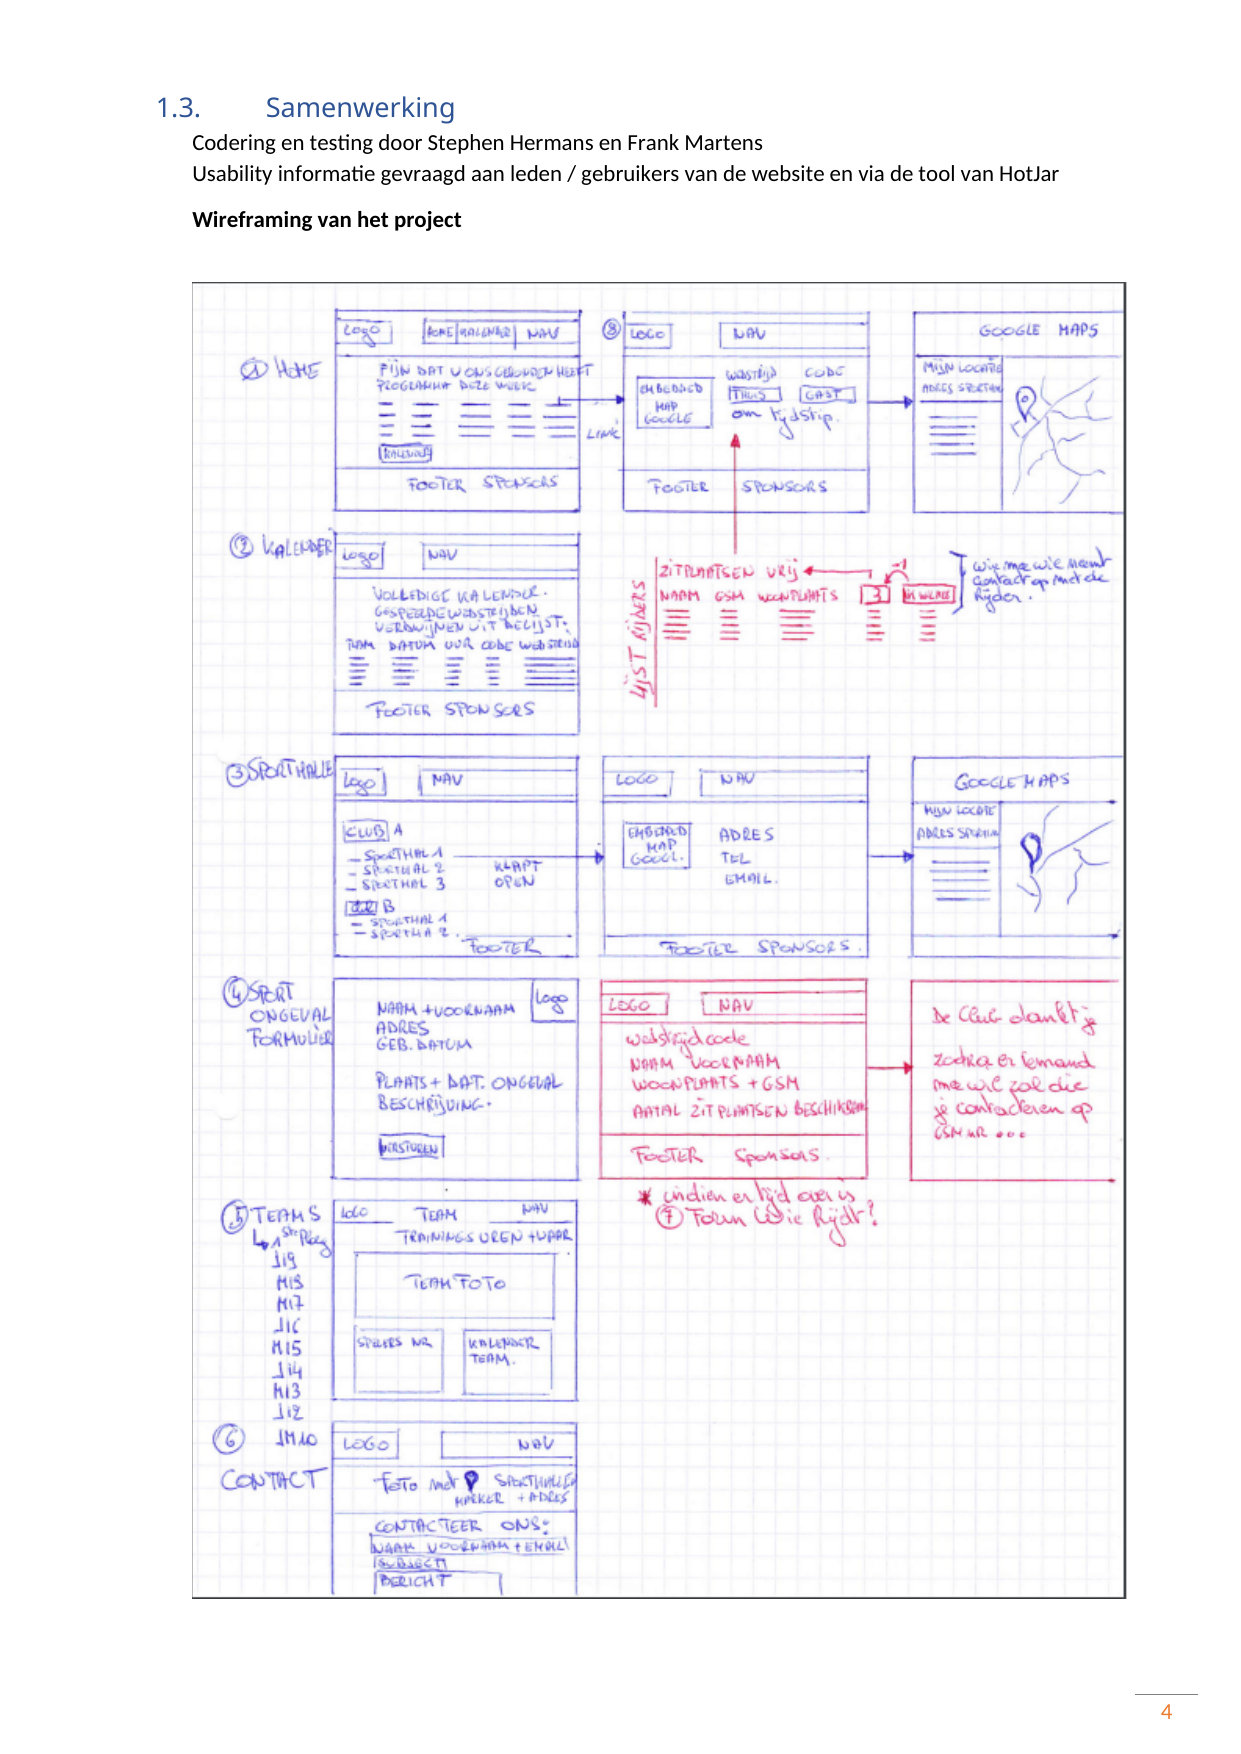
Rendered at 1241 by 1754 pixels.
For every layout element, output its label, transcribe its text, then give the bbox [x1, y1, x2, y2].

text Codering en testing door Stephen Hermans en Frank Martens Usability informatie gevraagd aan leden / gebruikers van de website en via de tool van HotJar [192, 128, 1093, 187]
text Wireframing van het project [192, 206, 1093, 233]
subtitle Samenwerking [156, 89, 1093, 126]
picture [192, 282, 1127, 1599]
